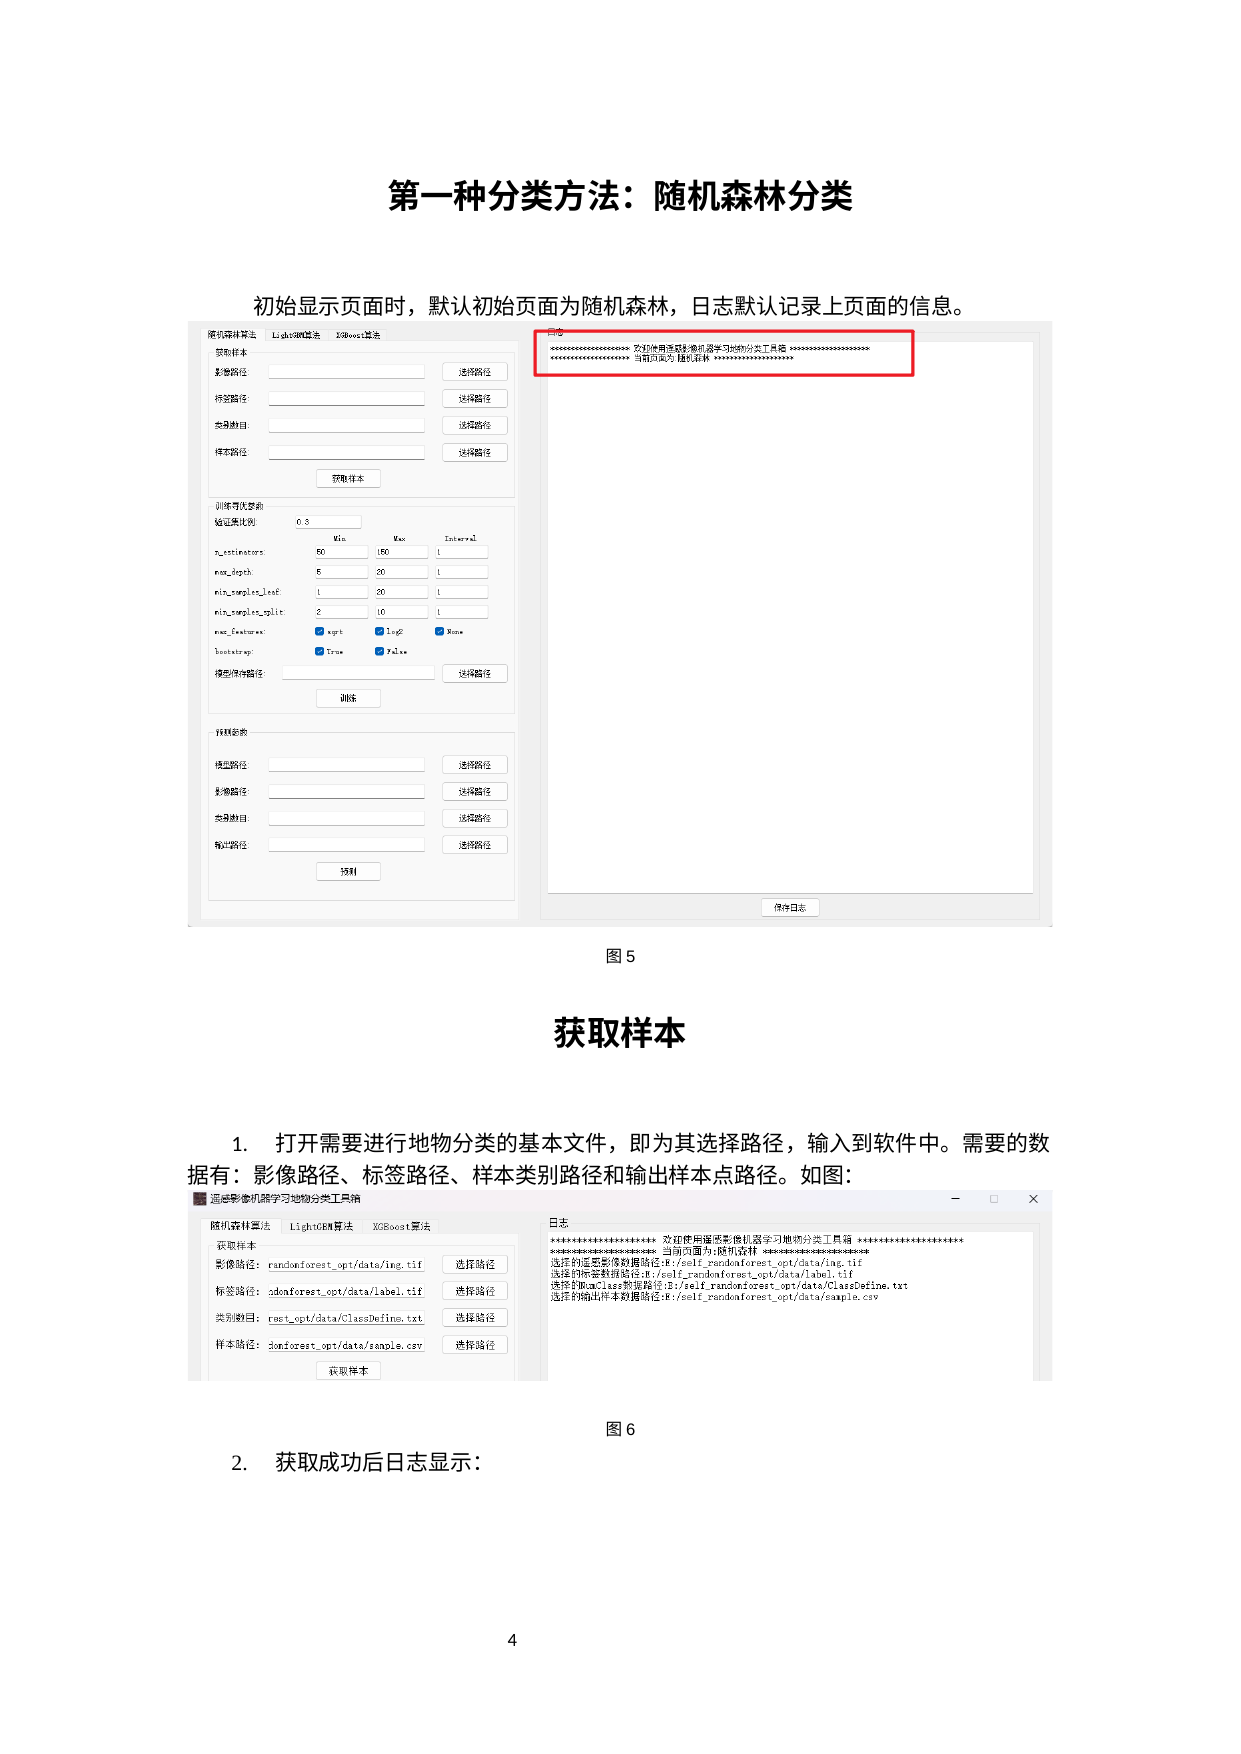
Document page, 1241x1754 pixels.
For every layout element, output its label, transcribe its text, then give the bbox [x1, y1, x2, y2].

subtitle 获取样本 [187, 998, 1053, 1063]
list 获取成功后日志显示： [187, 1444, 1053, 1477]
list 打开需要进行地物分类的基本文件，即为其选择路径，输入到软件中。需要的数据有：影像路径、标签路径、样本类别路径和输出样本点路径。如图： [187, 1125, 1053, 1190]
subtitle 第一种分类方法：随机森林分类 [187, 162, 1053, 227]
text 图 6 [187, 1412, 1053, 1444]
text 初始显示页面时，默认初始页面为随机森林，日志默认记录上页面的信息。 [209, 289, 1053, 321]
picture [187, 1190, 1053, 1381]
picture [187, 321, 1053, 927]
text 图 5 [187, 939, 1053, 971]
